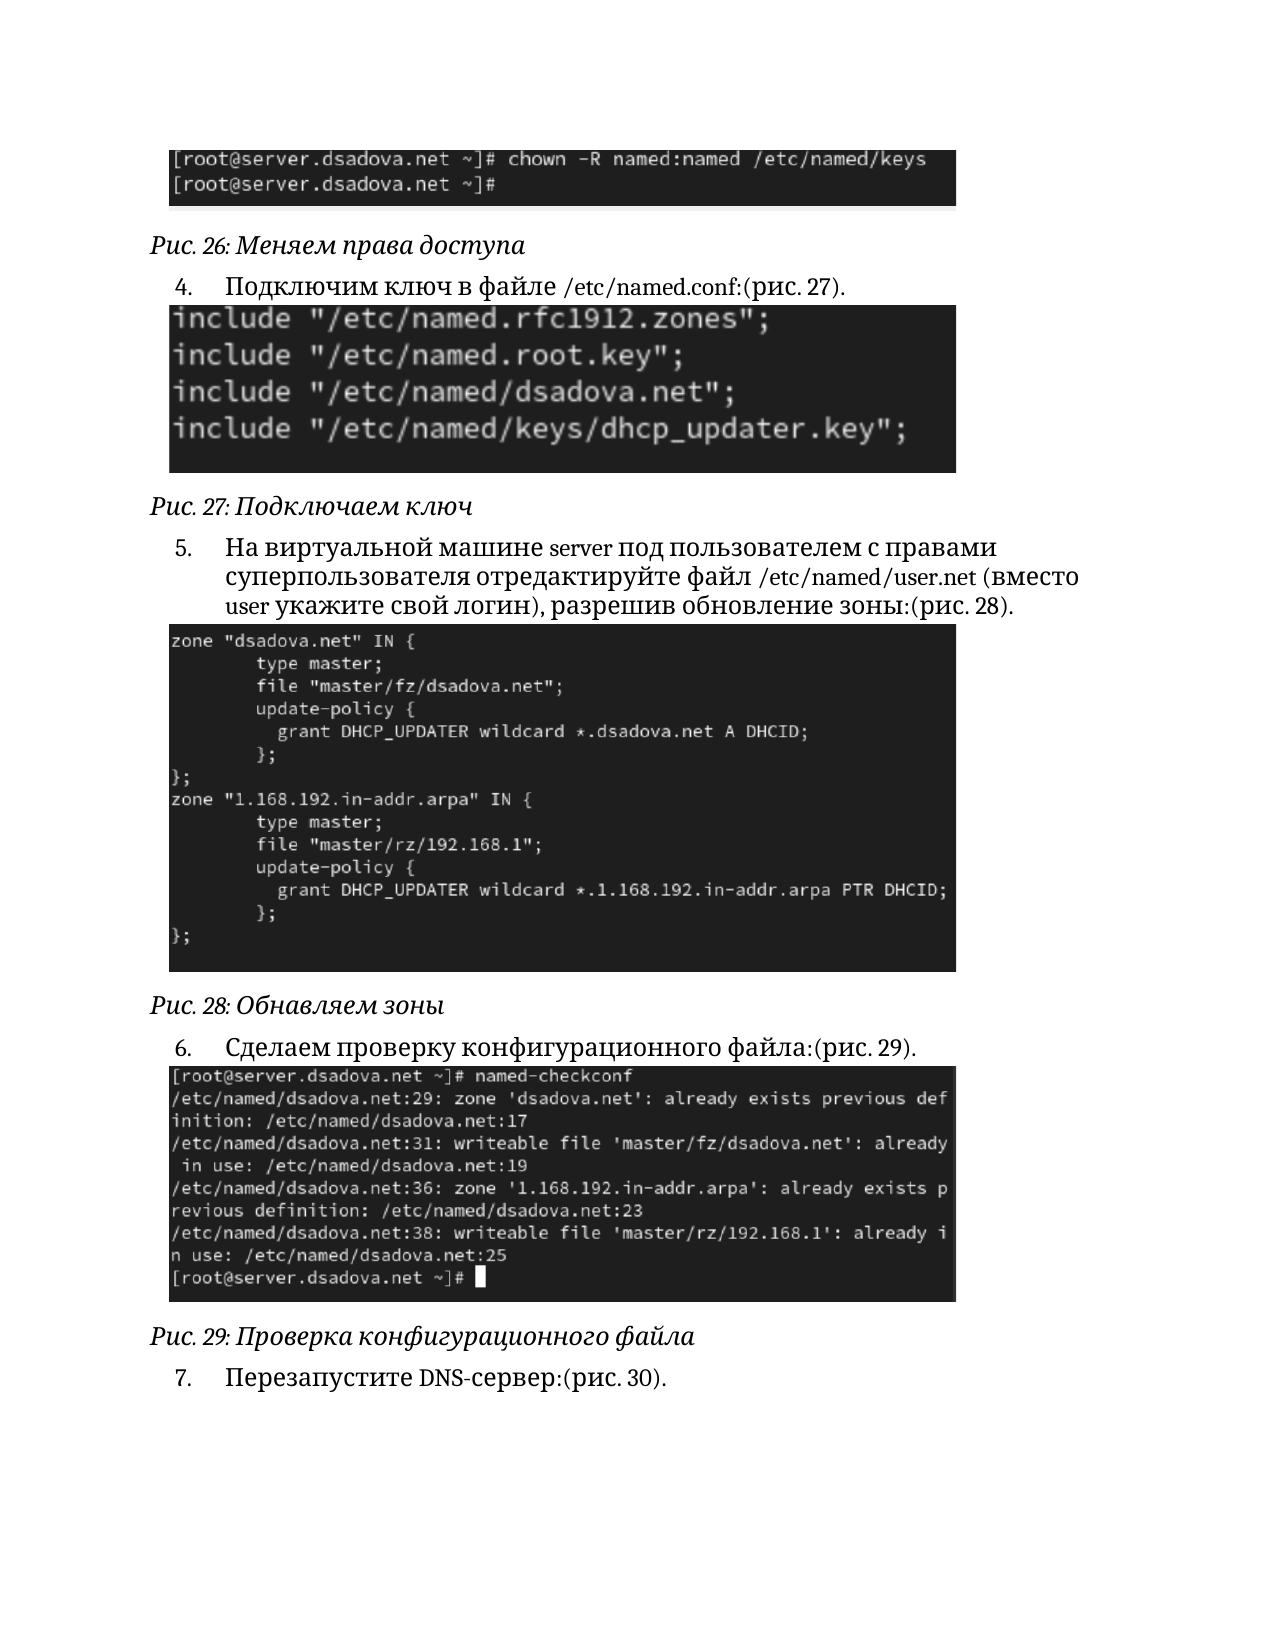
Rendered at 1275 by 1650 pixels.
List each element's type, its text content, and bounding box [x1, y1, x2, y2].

picture [168, 305, 957, 473]
list Перезапустите DNS-сервер:(рис. 30). [175, 1364, 1125, 1392]
text Рис. 29: Проверка конфигурационного файла [150, 1322, 1125, 1351]
text Рис. 28: Обнавляем зоны [150, 992, 1125, 1021]
list Подключим ключ в файле /etc/named.conf:(рис. 27). [175, 273, 1125, 302]
picture [168, 150, 957, 211]
list На виртуальной машине server под пользователем с правами суперпользователя отредактируйте файл /etc/named/user.net (вместо user укажите свой логин), разрешив обновление зоны:(рис. 28). [175, 534, 1125, 621]
text Рис. 27: Подключаем ключ [150, 493, 1125, 522]
picture [168, 1066, 957, 1302]
list Сделаем проверку конфигурационного файла:(рис. 29). [175, 1033, 1125, 1062]
text Рис. 26: Меняем права доступа [150, 232, 1125, 261]
picture [168, 624, 957, 972]
